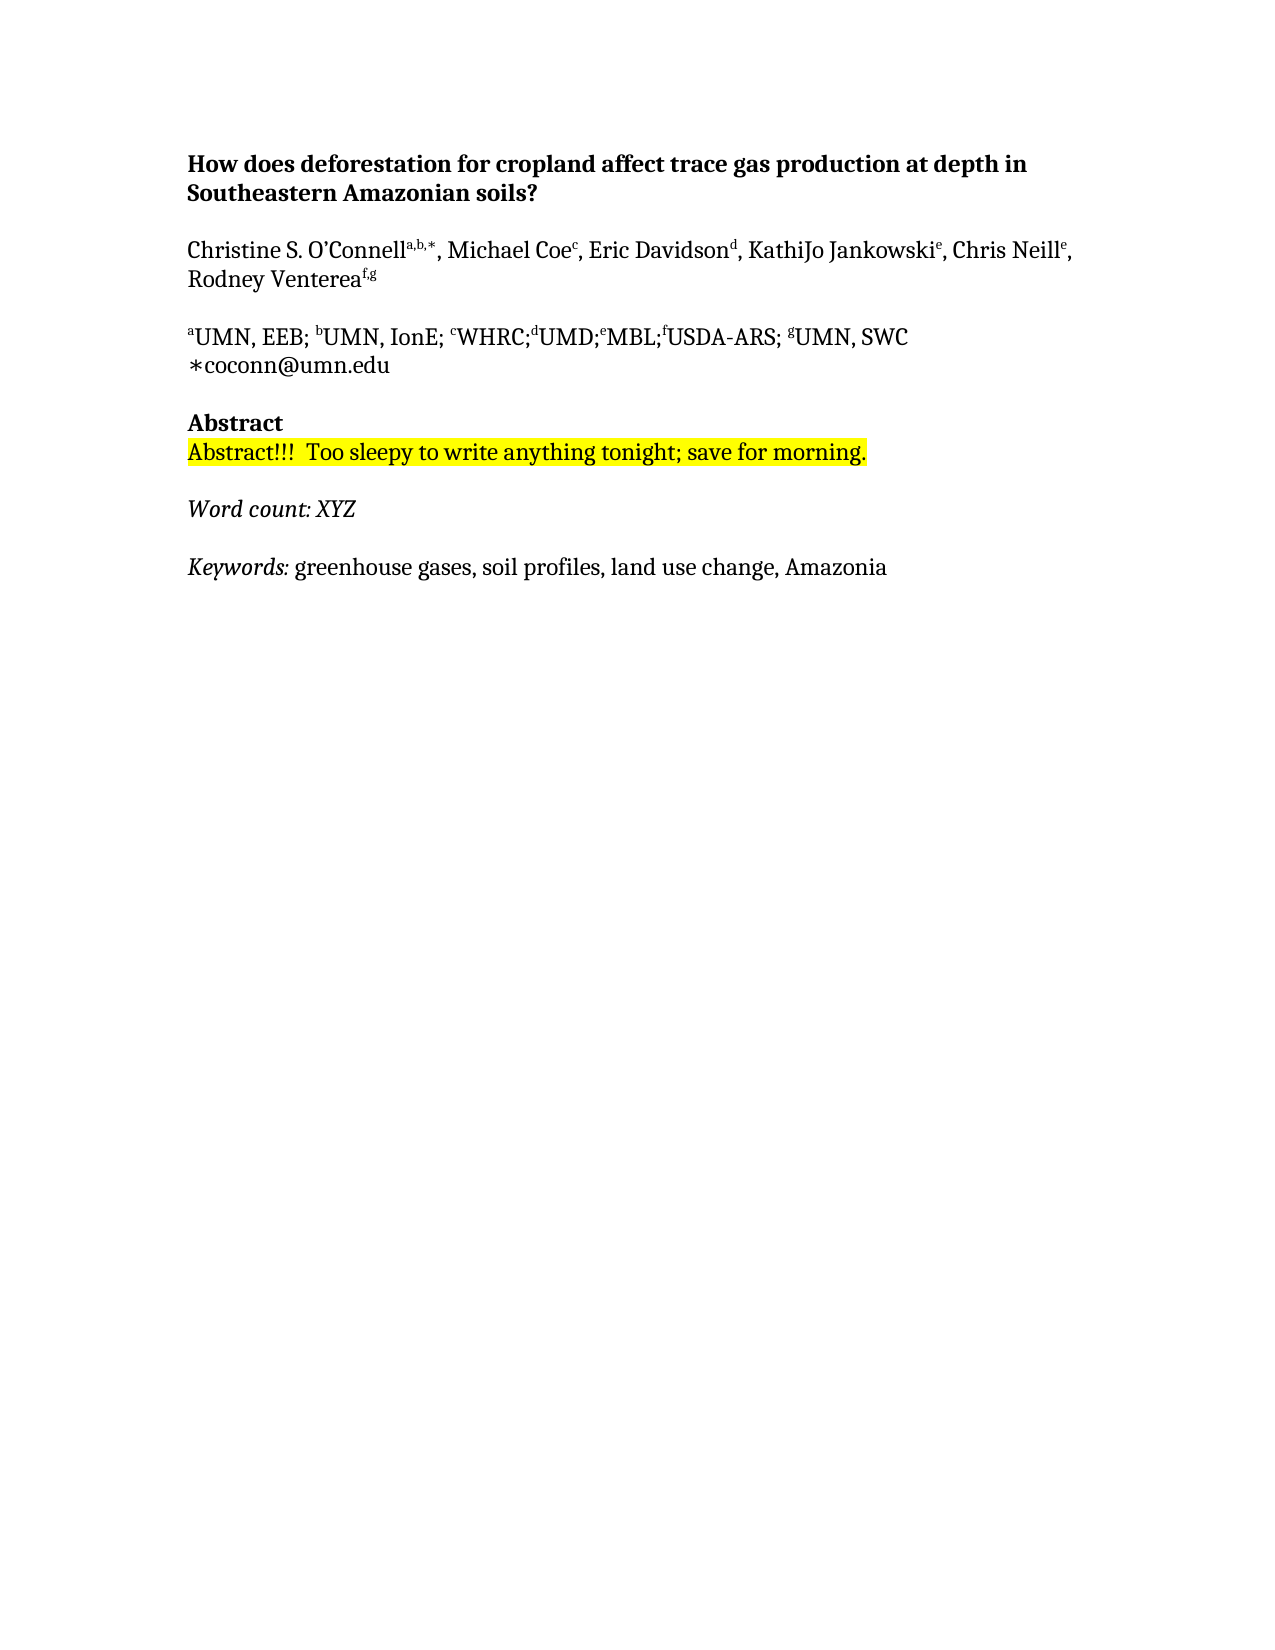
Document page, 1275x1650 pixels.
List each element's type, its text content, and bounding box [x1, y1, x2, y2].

text Abstract [187, 409, 1087, 437]
text Abstract!!! Too sleepy to write anything tonight; save for morning. [187, 437, 1087, 466]
text How does deforestation for cropland affect trace gas production at depth in Southeastern Amazonian soils? [187, 150, 1087, 207]
text Word count: XYZ [187, 495, 1087, 524]
text aUMN, EEB; bUMN, IonE; cWHRC; dUMD; eMBL; fUSDA-ARS; gUMN, SWC [187, 322, 1087, 351]
text Christine S. O’Connella,b,∗, Michael Coec, Eric Davidsond, KathiJo Jankowskie, Chris Neille, Rodney Ventereaf,g [187, 236, 1087, 294]
text ∗coconn@umn.edu [187, 351, 1087, 380]
text Keywords: greenhouse gases, soil profiles, land use change, Amazonia [187, 552, 1087, 581]
